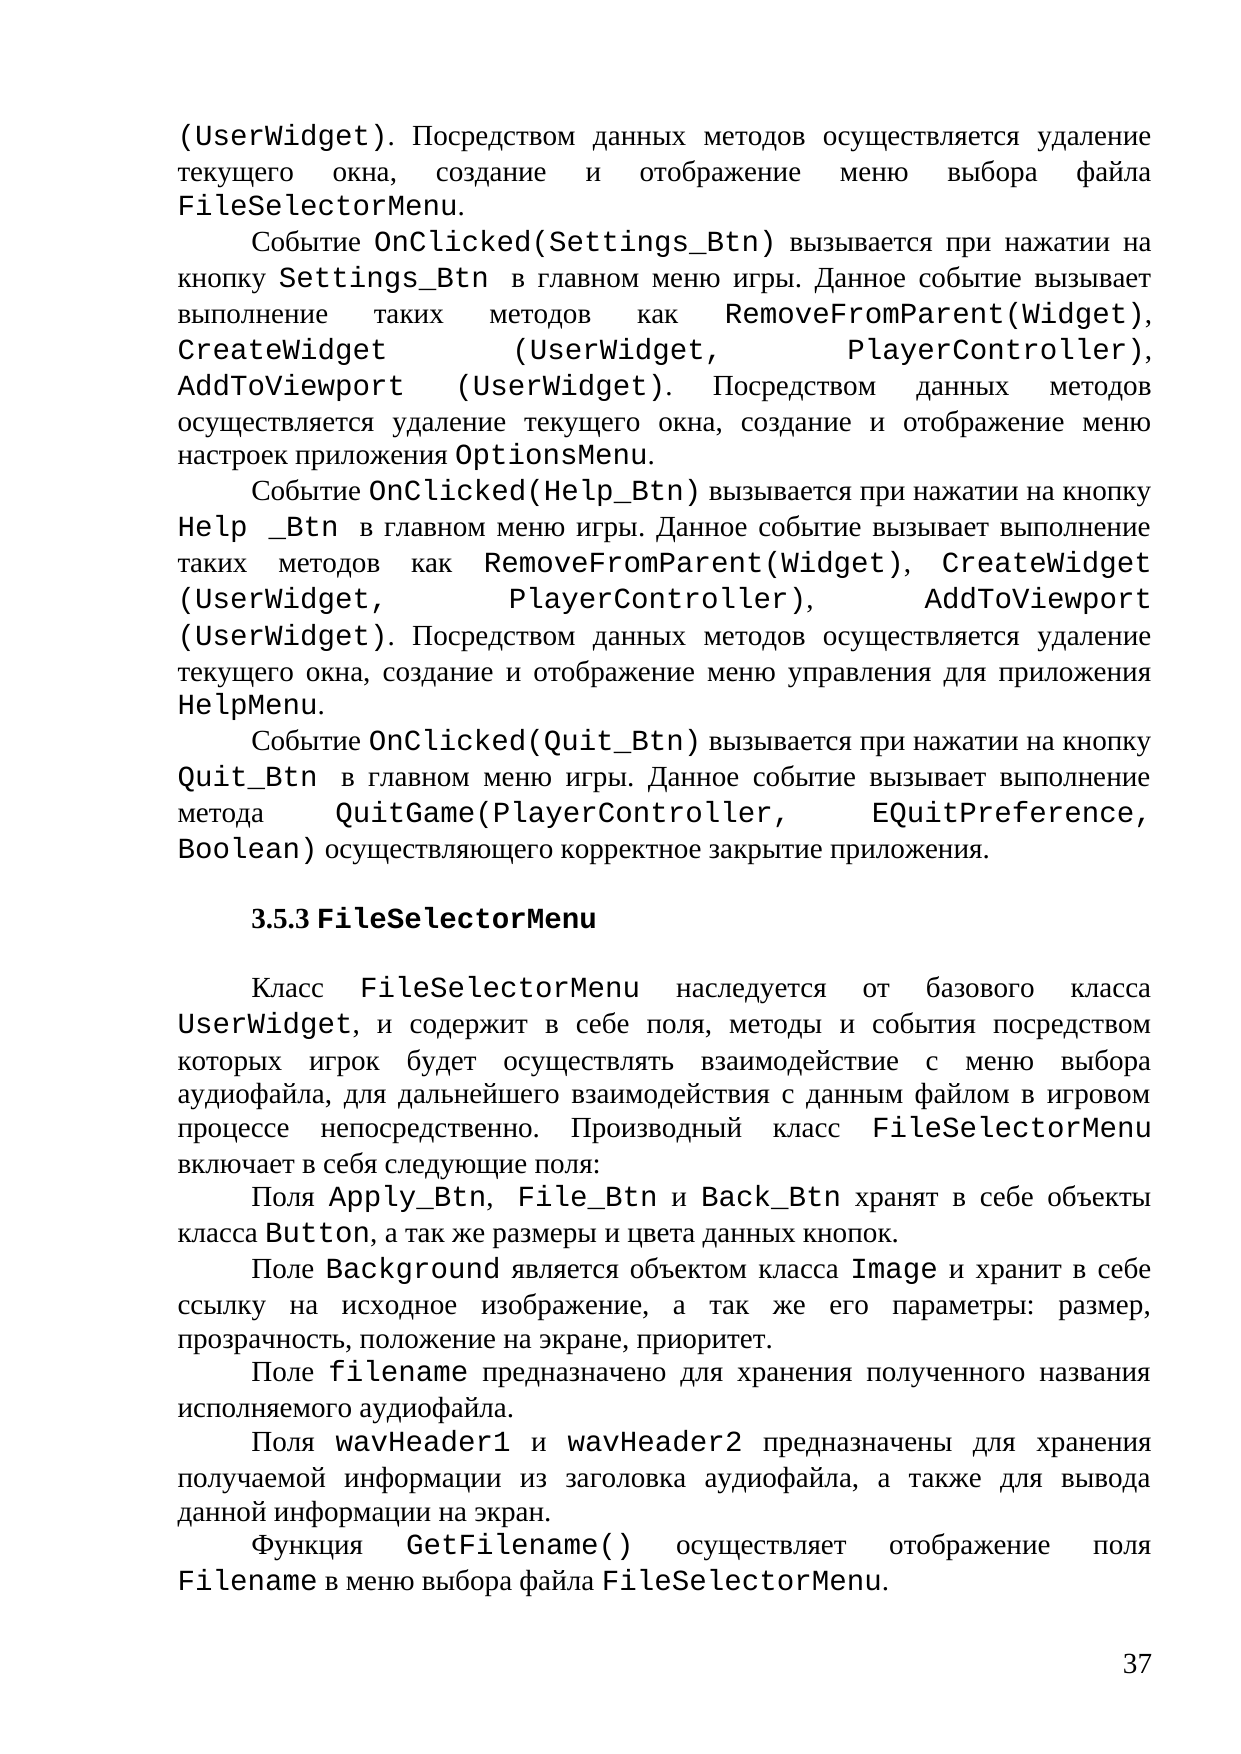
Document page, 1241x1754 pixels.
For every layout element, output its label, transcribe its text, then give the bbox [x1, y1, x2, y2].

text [177, 118, 1152, 224]
text Функция GetFilename() осуществляет отображение поля Filename в меню выбора файла FileSelectorMenu. [177, 1527, 1152, 1599]
text Событие OnClicked(Settings_Btn) вызывается при нажатии на кнопку Settings_Btn в главном меню игры. Данное событие вызывает выполнение таких методов как RemoveFromParent(Widget), CreateWidget (UserWidget, PlayerController), AddToViewport (UserWidget). Посредством данных методов осуществляется удаление текущего окна, создание и отображение меню настроек приложения OptionsMenu. [177, 224, 1152, 473]
text Событие OnClicked(Quit_Btn) вызывается при нажатии на кнопку Quit_Btn в главном меню игры. Данное событие вызывает выполнение метода QuitGame(PlayerController, EQuitPreference, Boolean) осуществляющего корректное закрытие приложения. [177, 723, 1152, 867]
text Поля wavHeader1 и wavHeader2 предназначены для хранения получаемой информации из заголовка аудиофайла, а также для вывода данной информации на экран. [177, 1424, 1152, 1527]
text Событие OnClicked(Help_Btn) вызывается при нажатии на кнопку Help _Btn в главном меню игры. Данное событие вызывает выполнение таких методов как RemoveFromParent(Widget), CreateWidget (UserWidget, PlayerController), AddToViewport (UserWidget). Посредством данных методов осуществляется удаление текущего окна, создание и отображение меню управления для приложения HelpMenu. [177, 473, 1152, 723]
text Класс FileSelectorMenu наследуется от базового класса UserWidget, и содержит в себе поля, методы и события посредством которых игрок будет осуществлять взаимодействие с меню выбора аудиофайла, для дальнейшего взаимодействия с данным файлом в игровом процессе непосредственно. Производный класс FileSelectorMenu включает в себя следующие поля: [177, 971, 1152, 1179]
text 3.5.3 FileSelectorMenu [177, 901, 1152, 937]
text Поле Background является объектом класса Image и хранит в себе ссылку на исходное изображение, а так же его параметры: размер, прозрачность, положение на экране, приоритет. [177, 1251, 1152, 1354]
text Поле filename предназначено для хранения полученного названия исполняемого аудиофайла. [177, 1354, 1152, 1424]
text Поля Apply_Btn, File_Btn и Back_Btn хранят в себе объекты класса Button, а так же размеры и цвета данных кнопок. [177, 1179, 1152, 1251]
